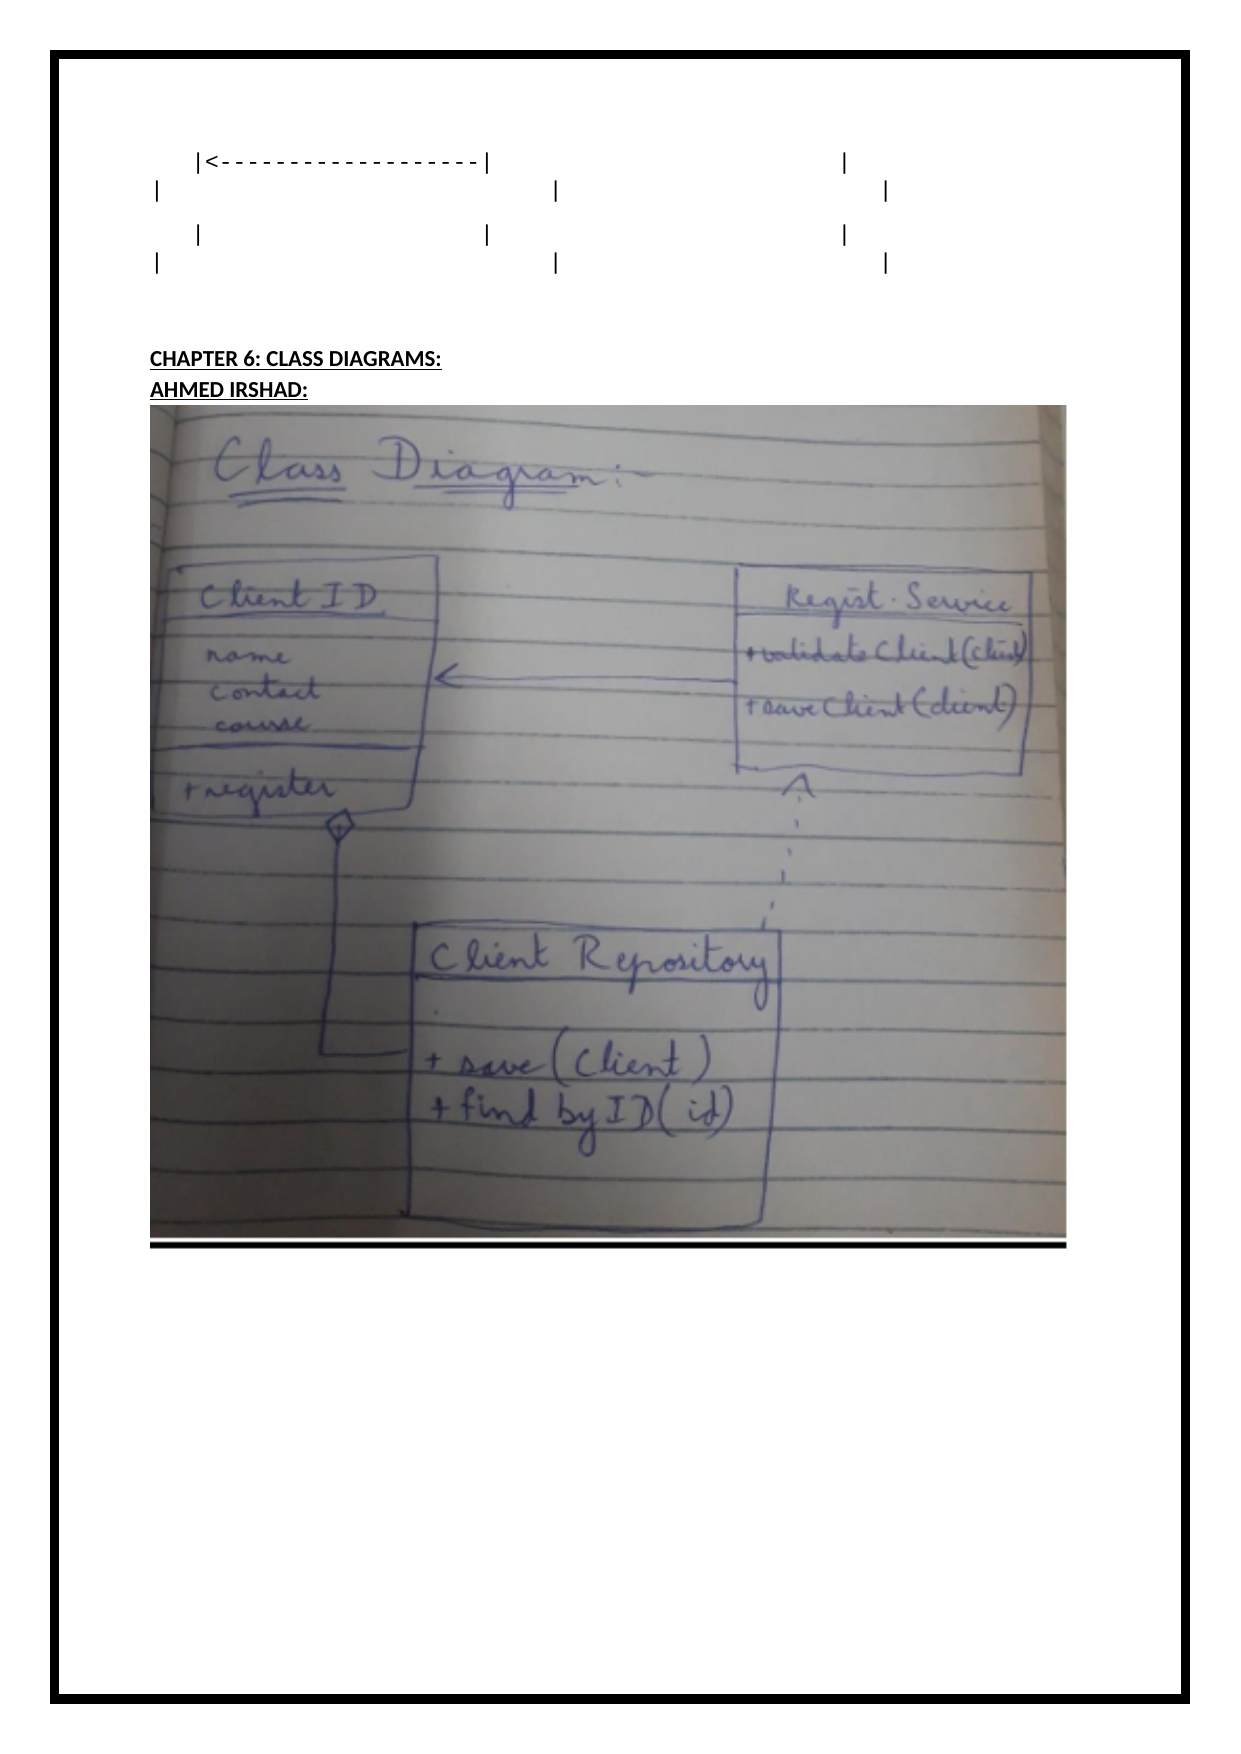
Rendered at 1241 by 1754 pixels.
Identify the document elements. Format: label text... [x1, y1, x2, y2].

picture [150, 405, 1069, 1251]
text |<-------------------| | | | | [150, 150, 1090, 204]
text | | | | | | [150, 222, 1090, 276]
